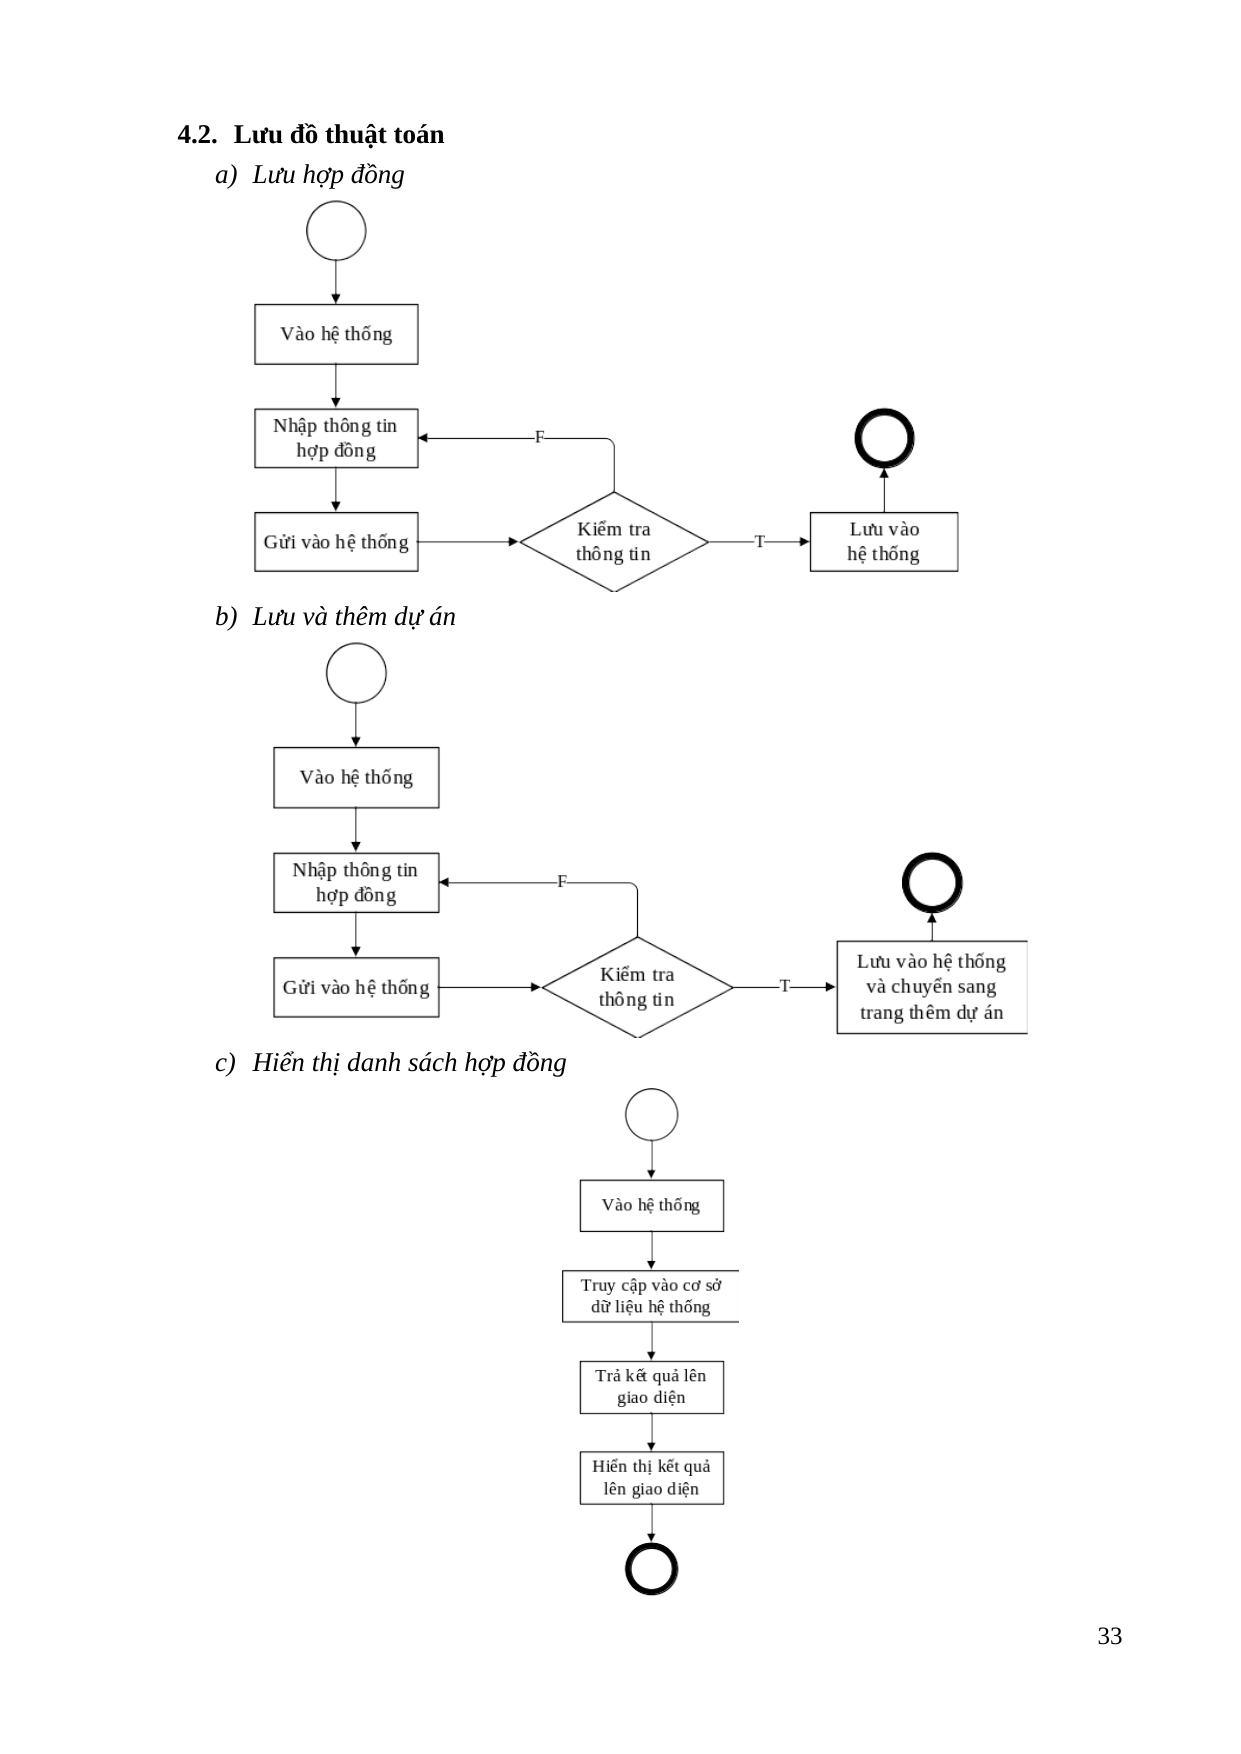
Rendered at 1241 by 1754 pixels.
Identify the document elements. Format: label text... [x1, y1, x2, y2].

list Lưu đồ thuật toán [177, 118, 1122, 149]
list Lưu hợp đồng [215, 158, 1122, 190]
list Lưu và thêm dự án [215, 600, 1122, 631]
list Hiển thị danh sách hợp đồng [215, 1046, 1122, 1078]
